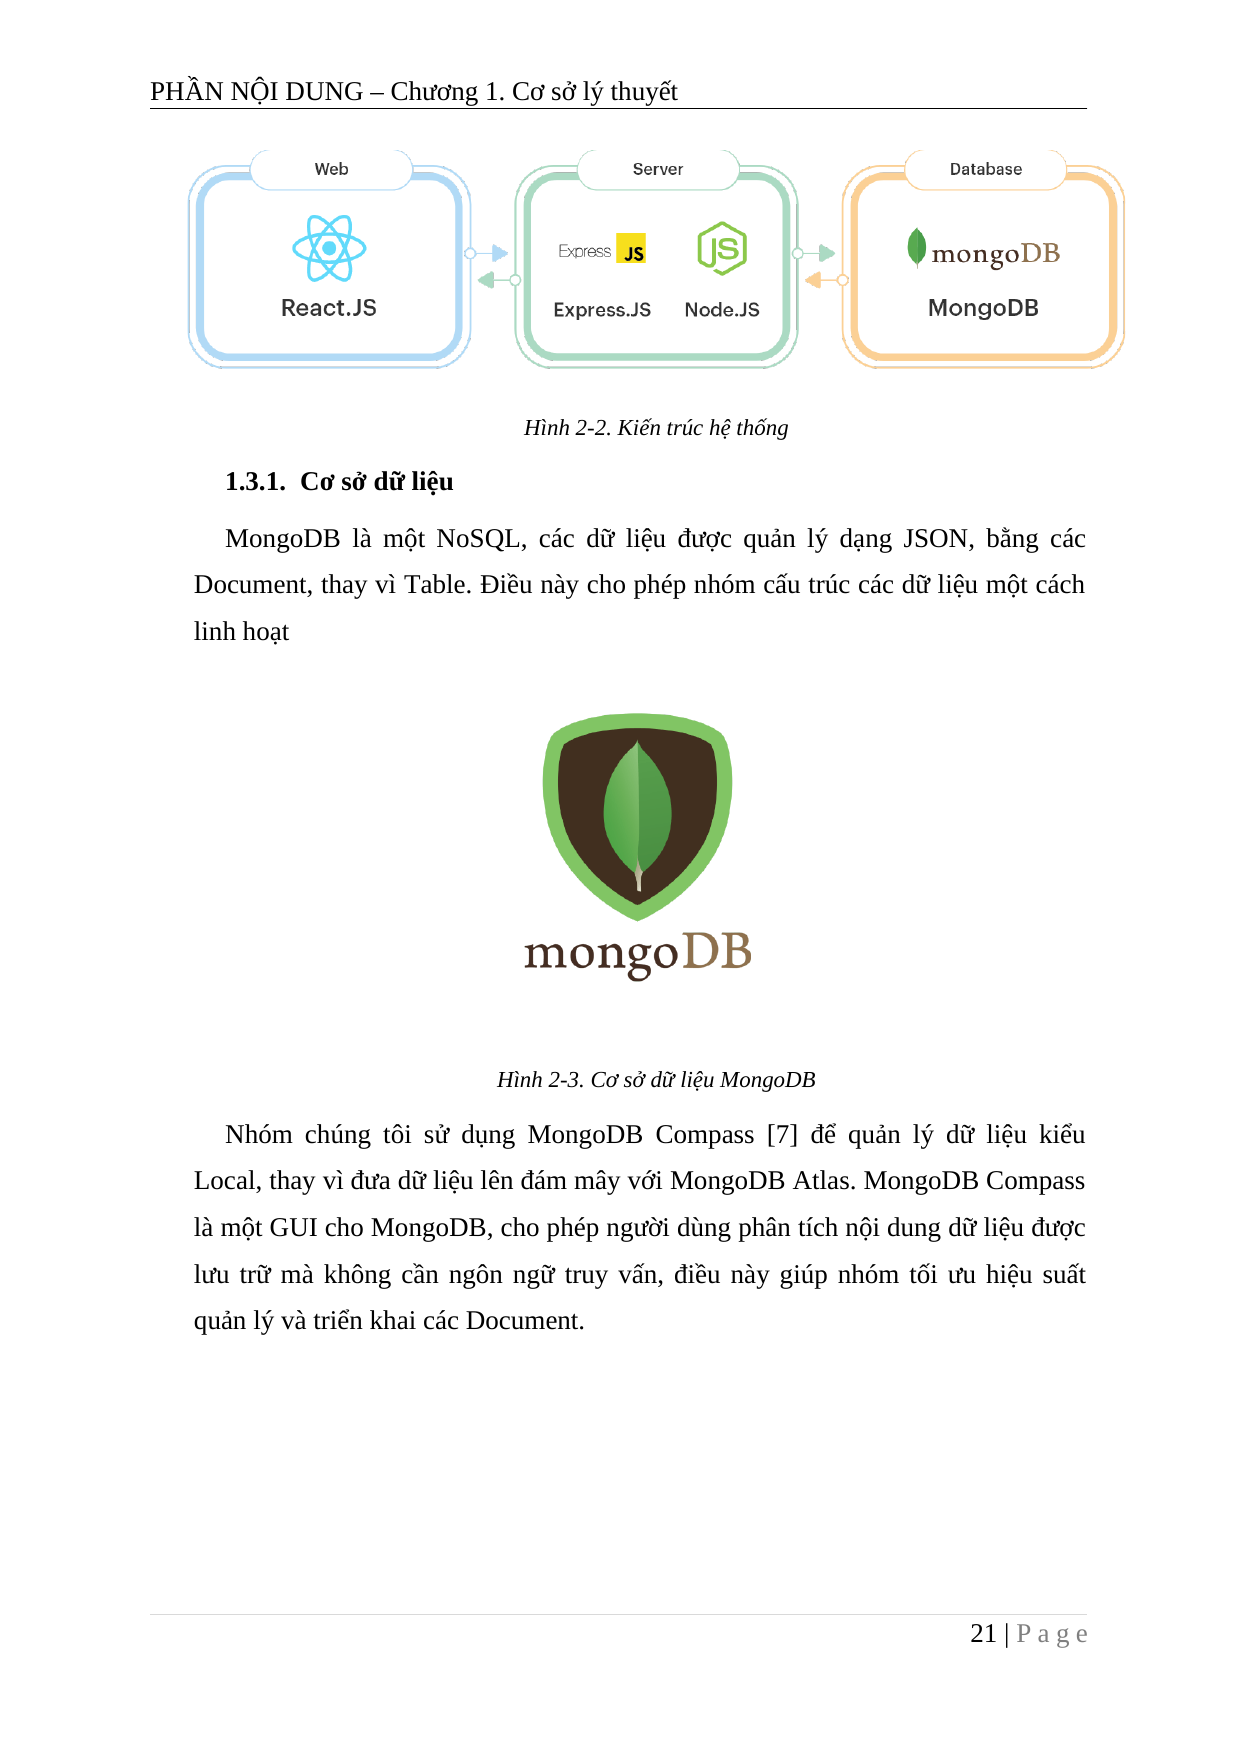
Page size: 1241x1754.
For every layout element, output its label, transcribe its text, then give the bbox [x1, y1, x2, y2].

picture [489, 674, 786, 1022]
list Cơ sở dữ liệu [225, 465, 1087, 496]
text MongoDB là một NoSQL, các dữ liệu được quản lý dạng JSON, bằng các Document, thay vì Table. Điều này cho phép nhóm cấu trúc các dữ liệu một cách linh hoạt [194, 522, 1087, 646]
text Nhóm chúng tôi sử dụng MongoDB Compass [7] để quản lý dữ liệu kiểu Local, thay vì đưa dữ liệu lên đám mây với MongoDB Atlas. MongoDB Compass là một GUI cho MongoDB, cho phép người dùng phân tích nội dung dữ liệu được lưu trữ mà không cần ngôn ngữ truy vấn, điều này giúp nhóm tối ưu hiệu suất quản lý và triển khai các Document. [194, 1118, 1087, 1336]
picture [187, 150, 1125, 369]
